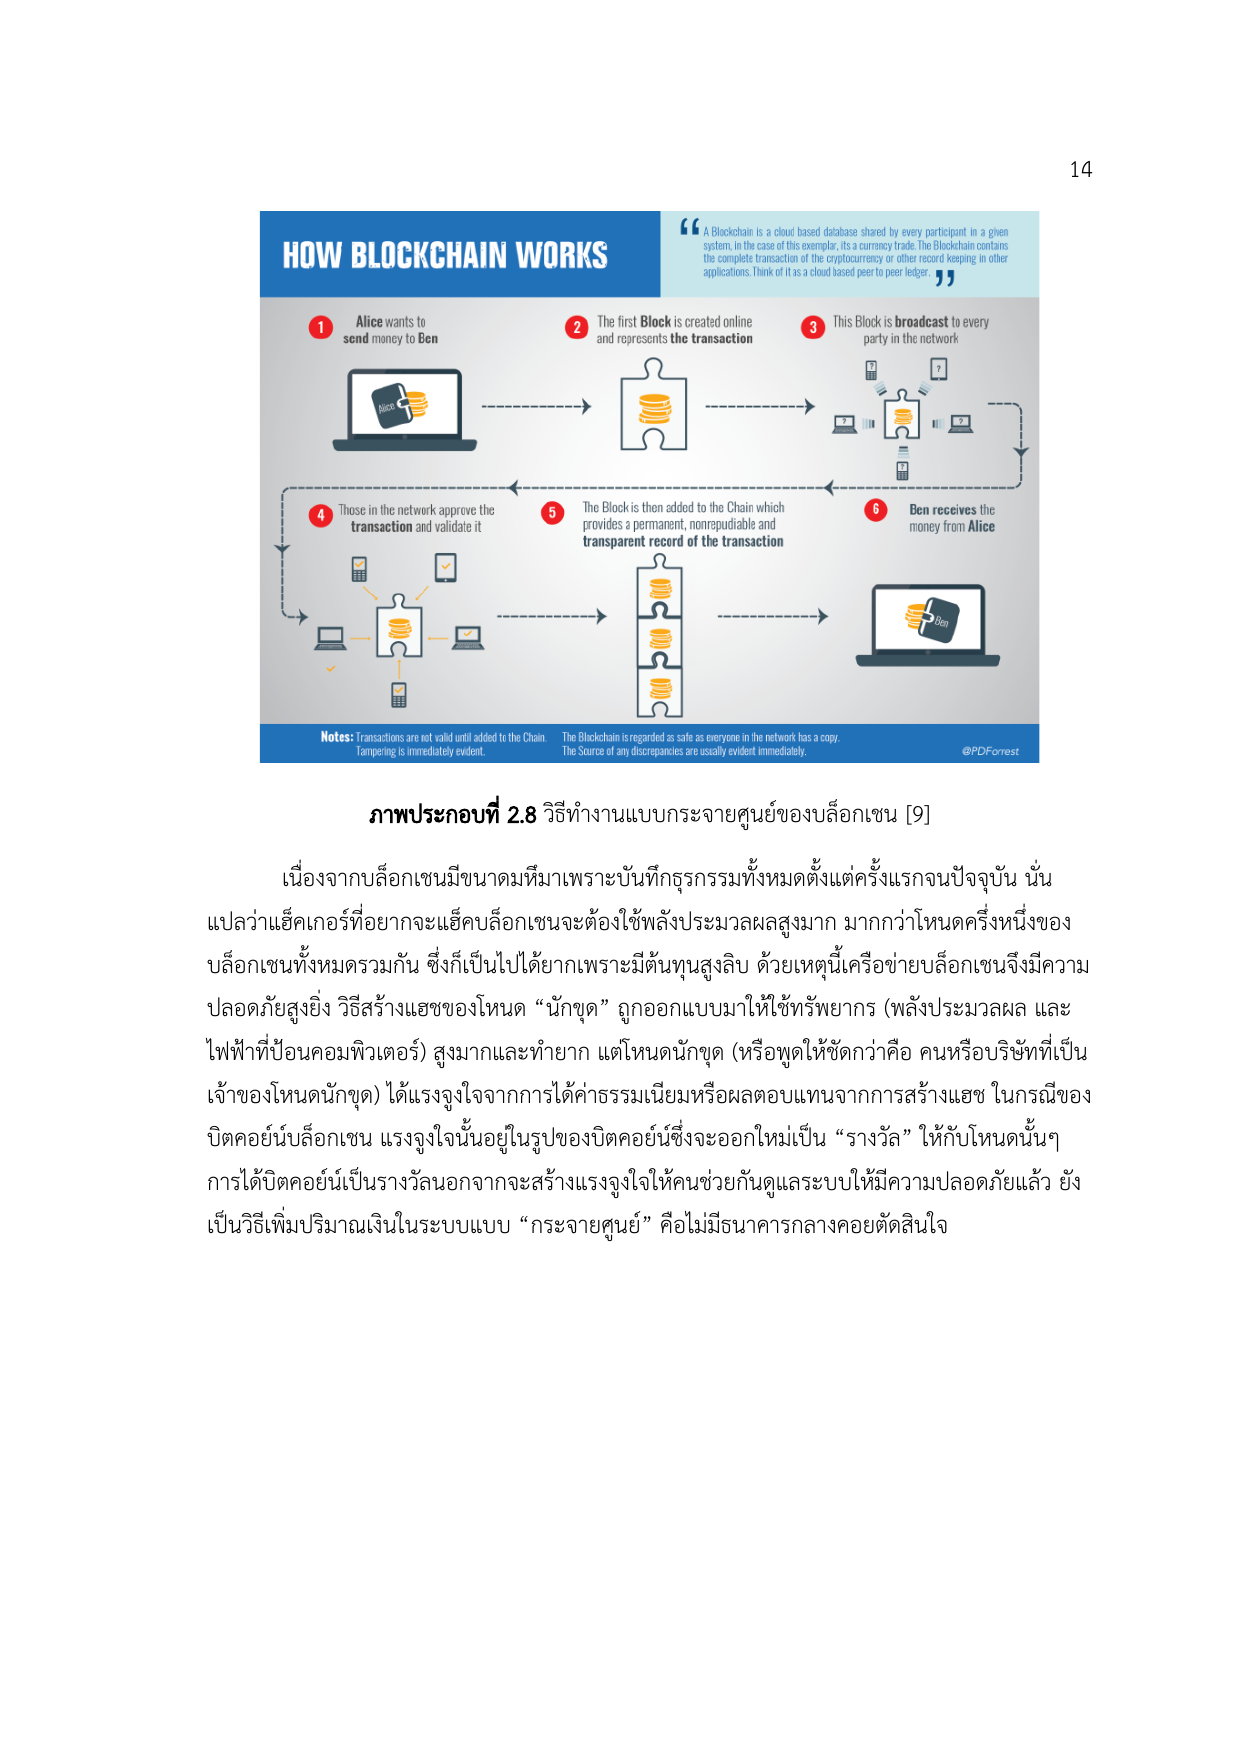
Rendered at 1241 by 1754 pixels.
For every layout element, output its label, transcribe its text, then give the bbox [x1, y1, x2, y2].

text เนื่องจากบล็อกเชนมีขนาดมหึมาเพราะบันทึกธุรกรรมทั้งหมดตั้งแต่ครั้งแรกจนปัจจุบัน นั่นแปลว่าแฮ็คเกอร์ที่อยากจะแฮ็คบล็อกเชนจะต้องใช้พลังประมวลผลสูงมาก มากกว่าโหนดครึ่งหนึ่งของบล็อกเชนทั้งหมดรวมกัน ซึ่งก็เป็นไปได้ยากเพราะมีต้นทุนสูงลิบ ด้วยเหตุนี้เครือข่ายบล็อกเชนจึงมีความปลอดภัยสูงยิ่ง วิธีสร้างแฮชของโหนด “นักขุด” ถูกออกแบบมาให้ใช้ทรัพยากร (พลังประมวลผล และไฟฟ้าที่ป้อนคอมพิวเตอร์) สูงมากและทำยาก แต่โหนดนักขุด (หรือพูดให้ชัดกว่าคือ คนหรือบริษัทที่เป็นเจ้าของโหนดนักขุด) ได้แรงจูงใจจากการได้ค่าธรรมเนียมหรือผลตอบแทนจากการสร้างแฮช ในกรณีของบิตคอย์น์บล็อกเชน แรงจูงใจนั้นอยู่ในรูปของบิตคอย์น์ซึ่งจะออกใหม่เป็น “รางวัล” ให้กับโหนดนั้นๆ การได้บิตคอย์น์เป็นรางวัลนอกจากจะสร้างแรงจูงใจให้คนช่วยกันดูแลระบบให้มีความปลอดภัยแล้ว ยังเป็นวิธีเพิ่มปริมาณเงินในระบบแบบ “กระจายศูนย์” คือไม่มีธนาคารกลางคอยตัดสินใจ [207, 857, 1092, 1242]
picture [259, 211, 1040, 763]
